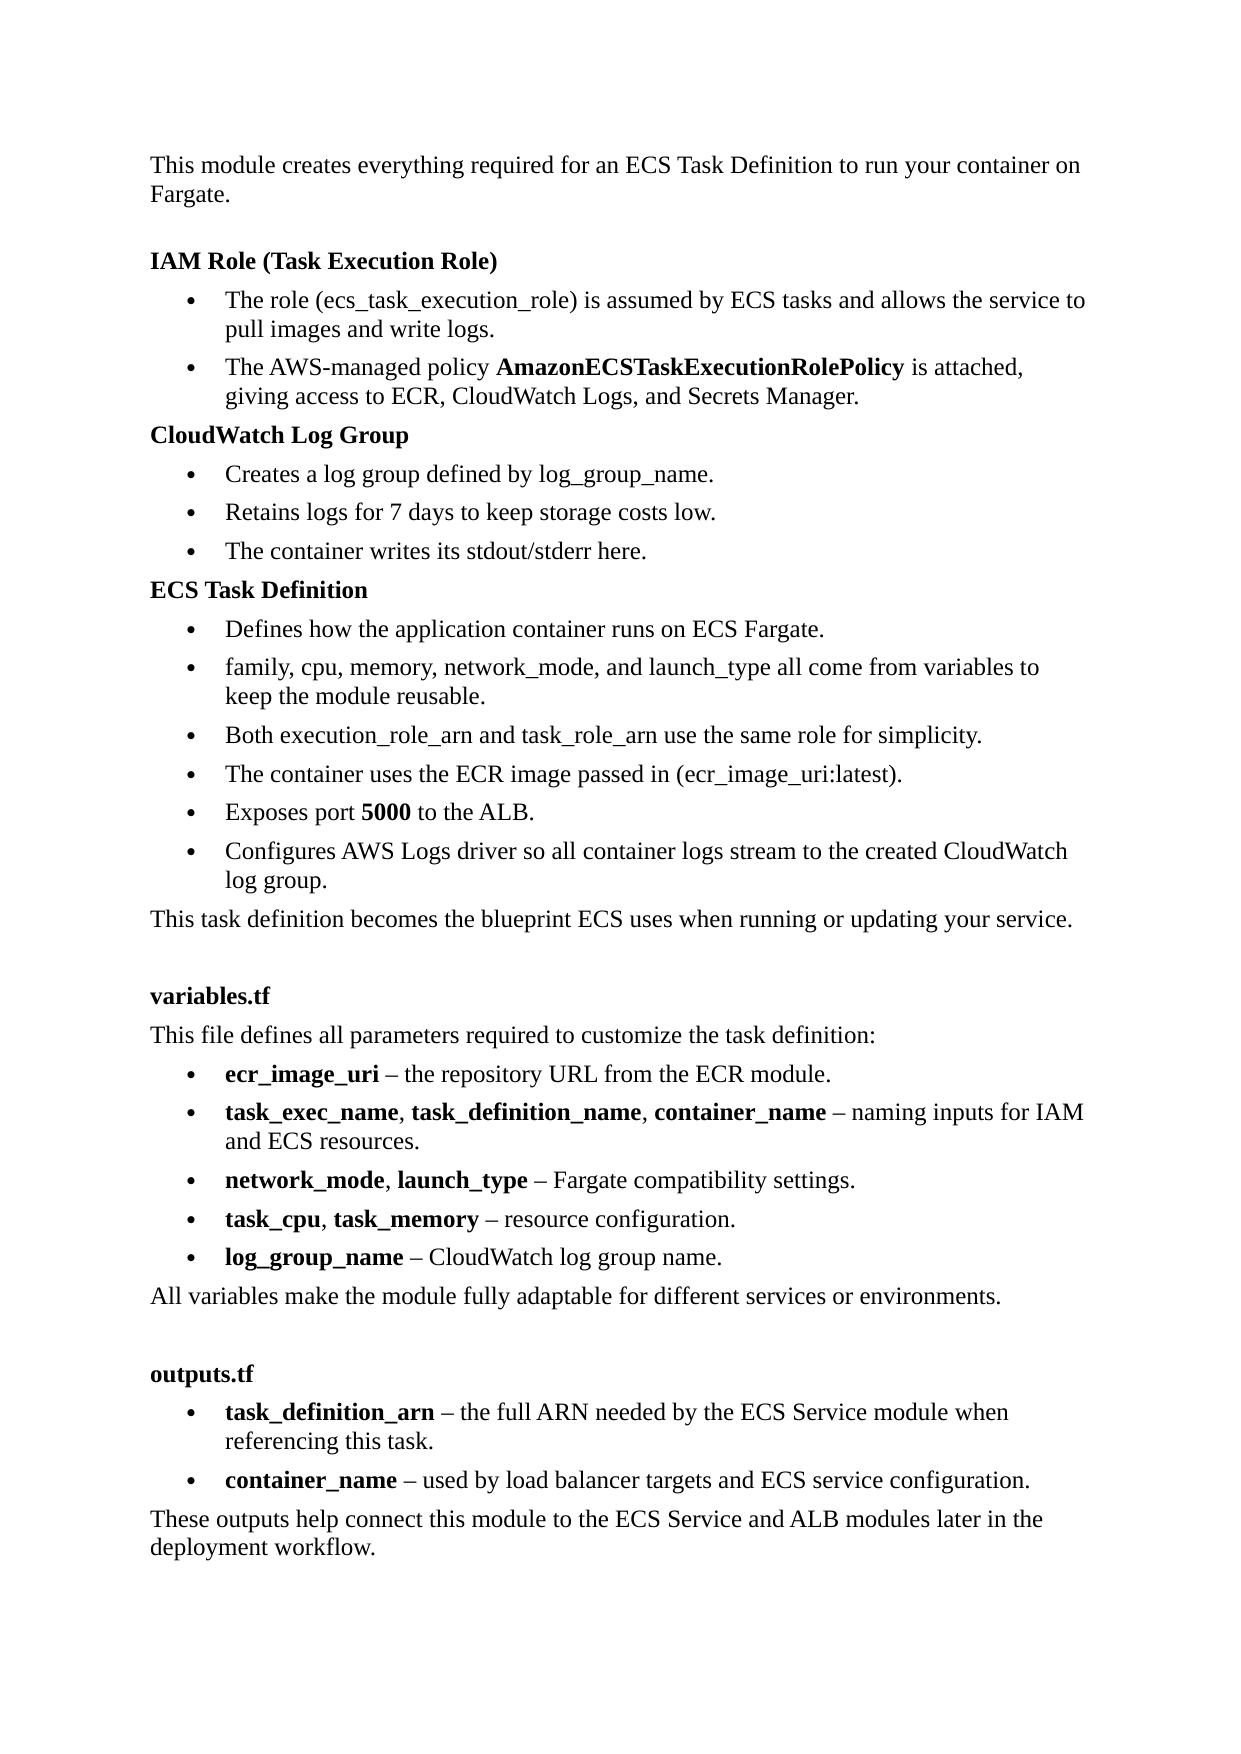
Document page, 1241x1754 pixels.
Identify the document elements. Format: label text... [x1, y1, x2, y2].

list The AWS-managed policy AmazonECSTaskExecutionRolePolicy is attached, giving access to ECR, CloudWatch Logs, and Secrets Manager. [187, 352, 1090, 410]
text This task definition becomes the blueprint ECS uses when running or updating your service. [150, 904, 1090, 932]
text This file defines all parameters required to customize the task definition: [150, 1020, 1090, 1049]
list Creates a log group defined by log_group_name. [187, 459, 1090, 487]
list task_definition_arn – the full ARN needed by the ECS Service module when referencing this task. [187, 1397, 1090, 1455]
text ECS Task Definition [150, 575, 1090, 604]
list task_cpu, task_memory – resource configuration. [187, 1204, 1090, 1232]
list log_group_name – CloudWatch log group name. [187, 1242, 1090, 1271]
text variables.tf [150, 981, 1090, 1010]
text IAM Role (Task Execution Role) [150, 217, 1090, 275]
text These outputs help connect this module to the ECS Service and ALB modules later in the deployment workflow. [150, 1504, 1090, 1561]
list The role (ecs_task_execution_role) is assumed by ECS tasks and allows the service to pull images and write logs. [187, 285, 1090, 342]
list Defines how the application container runs on ECS Fargate. [187, 614, 1090, 642]
text This module creates everything required for an ECS Task Definition to run your container on Fargate. [150, 150, 1090, 207]
list The container uses the ECR image passed in (ecr_image_uri:latest). [187, 759, 1090, 787]
list ecr_image_uri – the repository URL from the ECR module. [187, 1059, 1090, 1087]
list container_name – used by load balancer targets and ECS service configuration. [187, 1465, 1090, 1494]
list Exposes port 5000 to the ALB. [187, 797, 1090, 826]
list Configures AWS Logs driver so all container logs stream to the created CloudWatch log group. [187, 836, 1090, 894]
text outputs.tf [150, 1359, 1090, 1387]
list The container writes its stdout/stderr here. [187, 536, 1090, 565]
list task_exec_name, task_definition_name, container_name – naming inputs for IAM and ECS resources. [187, 1097, 1090, 1155]
list network_mode, launch_type – Fargate compatibility settings. [187, 1165, 1090, 1194]
list family, cpu, memory, network_mode, and launch_type all come from variables to keep the module reusable. [187, 652, 1090, 710]
list Both execution_role_arn and task_role_arn use the same role for simplicity. [187, 720, 1090, 749]
list Retains logs for 7 days to keep storage costs low. [187, 497, 1090, 526]
text All variables make the module fully adaptable for different services or environments. [150, 1281, 1090, 1310]
text CloudWatch Log Group [150, 420, 1090, 449]
